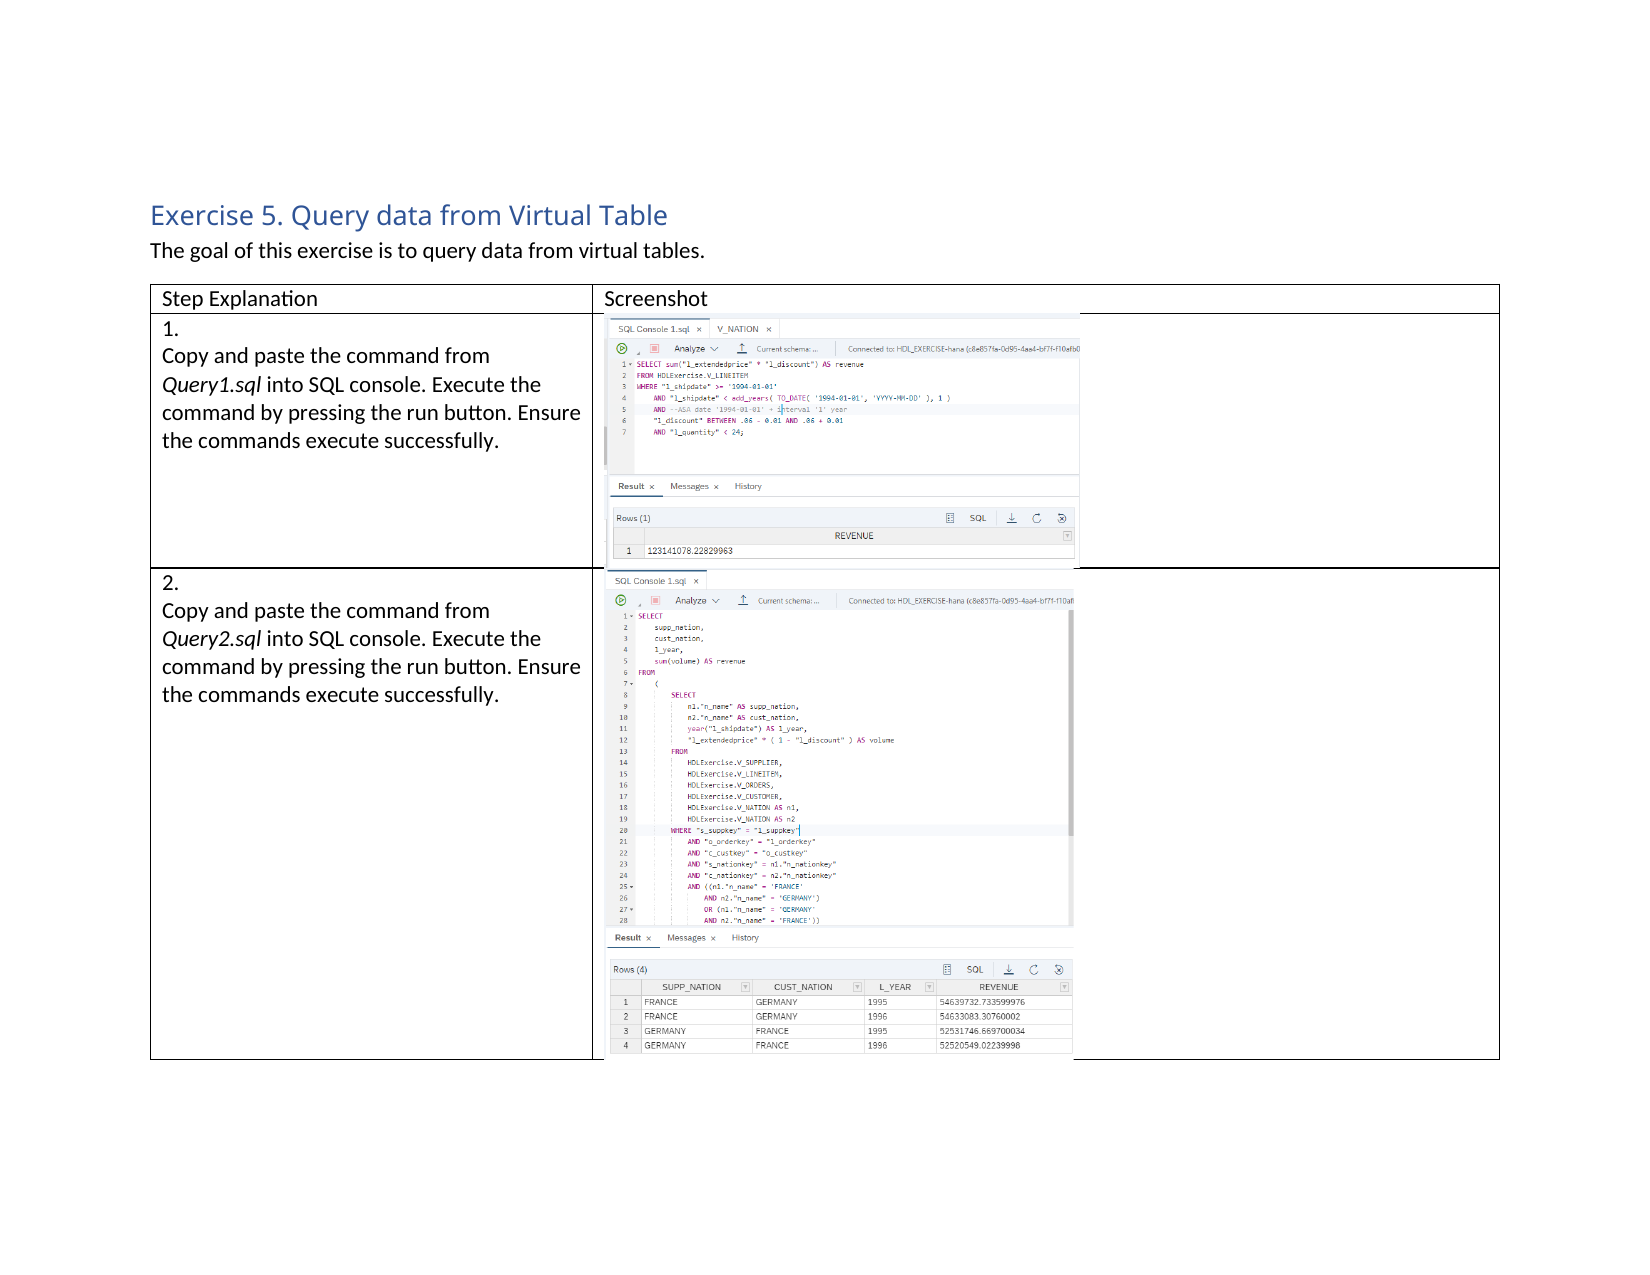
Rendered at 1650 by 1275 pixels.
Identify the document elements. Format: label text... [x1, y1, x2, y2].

table_cell [593, 569, 604, 1059]
table_cell [593, 314, 604, 567]
table_cell 1. Copy and paste the command from Query1.sql into SQL console. Execute the command by pressing the run button. Ensure the commands execute successfully. [151, 314, 592, 567]
table_header Screenshot [593, 285, 1499, 313]
table_cell [1074, 569, 1499, 1059]
table_cell [1080, 314, 1499, 567]
subtitle Exercise 5. Query data from Virtual Table [150, 197, 1500, 234]
text The goal of this exercise is to query data from virtual tables. [150, 237, 1500, 265]
picture [604, 313, 1080, 1060]
table_cell 2. Copy and paste the command from Query2.sql into SQL console. Execute the command by pressing the run button. Ensure the commands execute successfully. [151, 569, 592, 1059]
table_header Step Explanation [151, 285, 592, 313]
